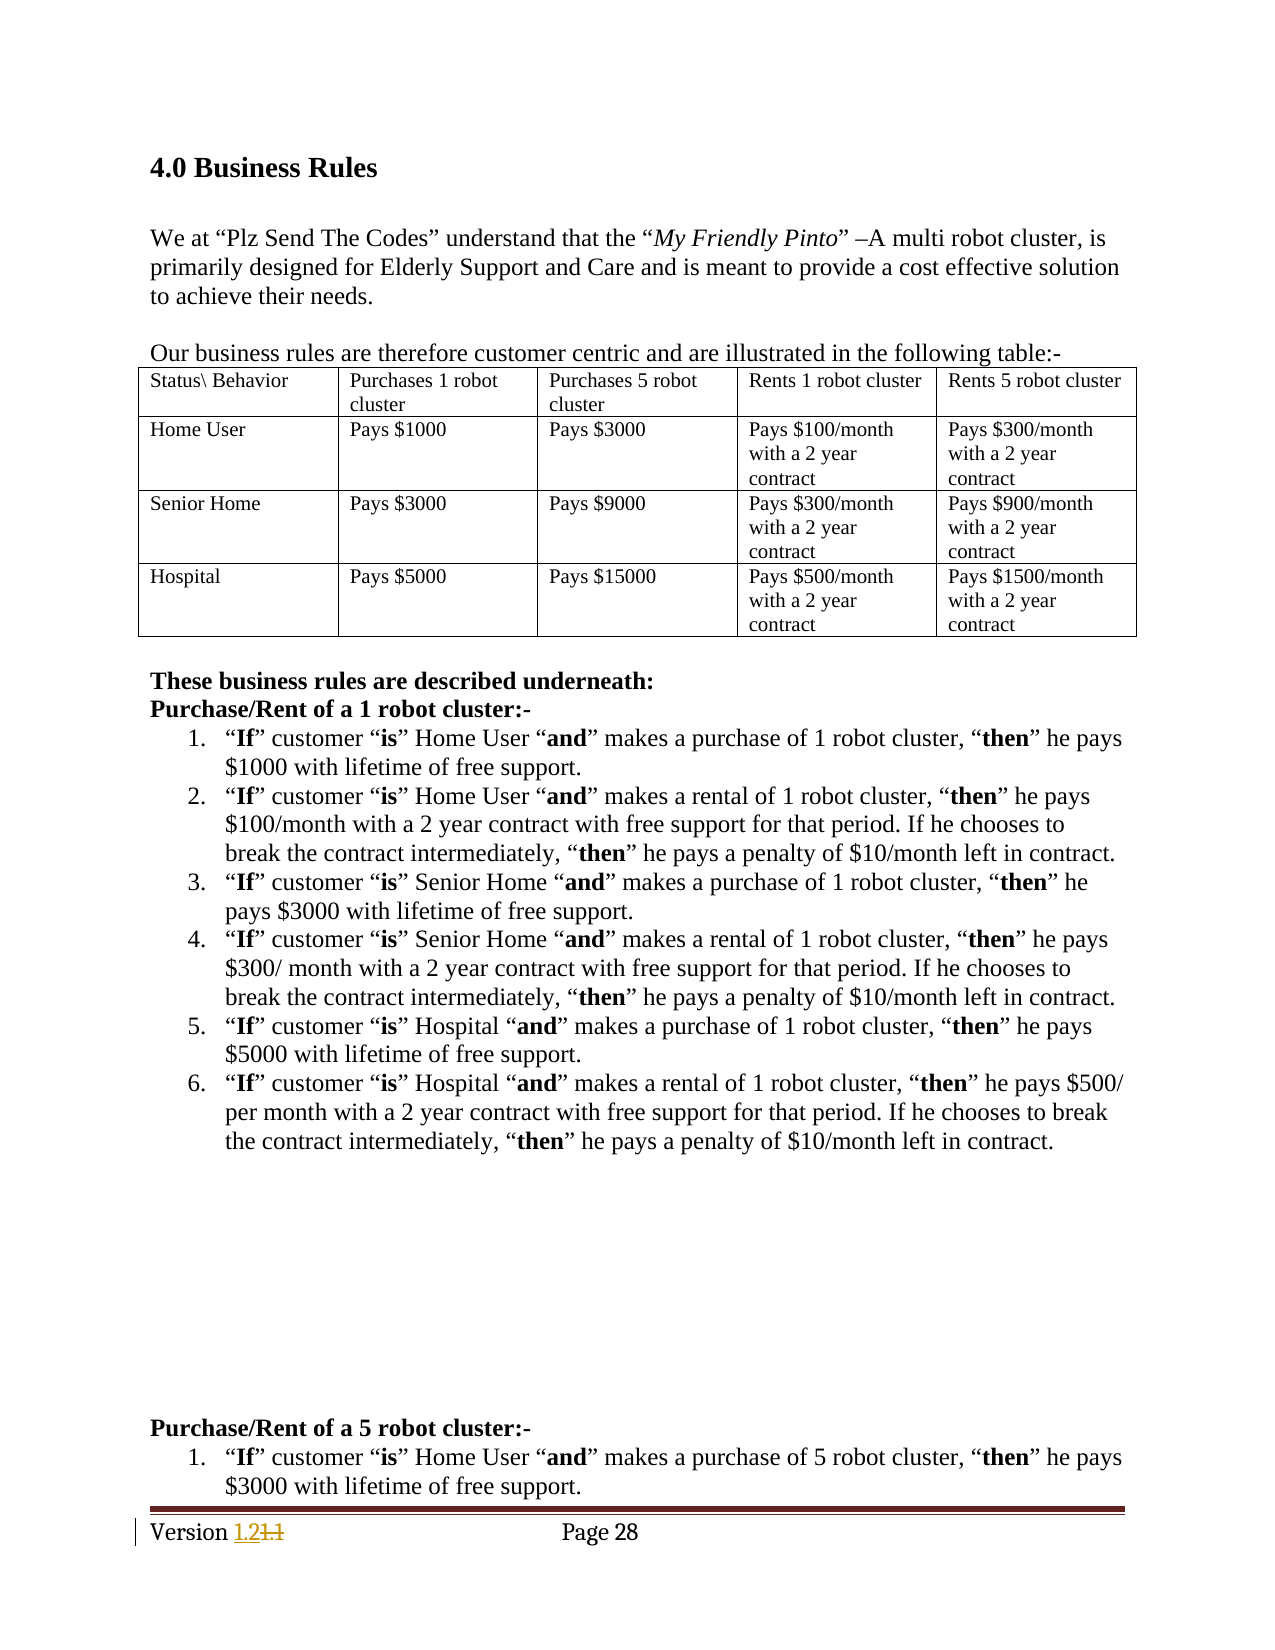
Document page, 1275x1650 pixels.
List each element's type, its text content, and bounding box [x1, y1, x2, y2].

table_cell Home User [139, 417, 338, 489]
table_cell Pays $15000 [538, 564, 737, 636]
table_header Purchases 1 robot cluster [339, 368, 537, 416]
table_header Rents 5 robot cluster [937, 368, 1136, 416]
table_cell Pays $9000 [538, 491, 737, 563]
table_cell Pays $1500/month with a 2 year contract [937, 564, 1136, 636]
table_cell Pays $5000 [339, 564, 537, 636]
table_cell Pays $300/month with a 2 year contract [738, 491, 936, 563]
table_cell Pays $3000 [538, 417, 737, 489]
table_header Rents 1 robot cluster [738, 368, 936, 416]
table_cell Pays $300/month with a 2 year contract [937, 417, 1136, 489]
table_cell Pays $3000 [339, 491, 537, 563]
table_cell Pays $100/month with a 2 year contract [738, 417, 936, 489]
text These business rules are described underneath: [150, 666, 1125, 694]
table_header Purchases 5 robot cluster [538, 368, 737, 416]
list “If” customer “is” Senior Home “and” makes a rental of 1 robot cluster, “then” he pays $300/ month with a 2 year contract with free support for that period. If he chooses to break the contract intermediately, “then” he pays a penalty of $10/month left in contract. [187, 924, 1125, 1011]
text Our business rules are therefore customer centric and are illustrated in the following table:- [150, 338, 1125, 367]
text Purchase/Rent of a 1 robot cluster:- [150, 694, 1125, 723]
table_header Status\ Behavior [139, 368, 338, 416]
table_cell Pays $500/month with a 2 year contract [738, 564, 936, 636]
list “If” customer “is” Home User “and” makes a purchase of 1 robot cluster, “then” he pays $1000 with lifetime of free support. [187, 723, 1125, 781]
table_cell Pays $900/month with a 2 year contract [937, 491, 1136, 563]
list “If” customer “is” Hospital “and” makes a purchase of 1 robot cluster, “then” he pays $5000 with lifetime of free support. [187, 1011, 1125, 1068]
table_cell Hospital [139, 564, 338, 636]
list “If” customer “is” Hospital “and” makes a rental of 1 robot cluster, “then” he pays $500/ per month with a 2 year contract with free support for that period. If he chooses to break the contract intermediately, “then” he pays a penalty of $10/month left in contract. [187, 1068, 1125, 1154]
list “If” customer “is” Senior Home “and” makes a purchase of 1 robot cluster, “then” he pays $3000 with lifetime of free support. [187, 867, 1125, 924]
text We at “Plz Send The Codes” understand that the “My Friendly Pinto” –A multi robot cluster, is primarily designed for Elderly Support and Care and is meant to provide a cost effective solution to achieve their needs. [150, 223, 1125, 309]
table_cell Pays $1000 [339, 417, 537, 489]
subtitle Business Rules [150, 150, 1125, 183]
list “If” customer “is” Home User “and” makes a purchase of 5 robot cluster, “then” he pays $3000 with lifetime of free support. [187, 1442, 1125, 1499]
table_cell Senior Home [139, 491, 338, 563]
text Purchase/Rent of a 5 robot cluster:- [150, 1413, 1125, 1442]
list “If” customer “is” Home User “and” makes a rental of 1 robot cluster, “then” he pays $100/month with a 2 year contract with free support for that period. If he chooses to break the contract intermediately, “then” he pays a penalty of $10/month left in contract. [187, 781, 1125, 867]
